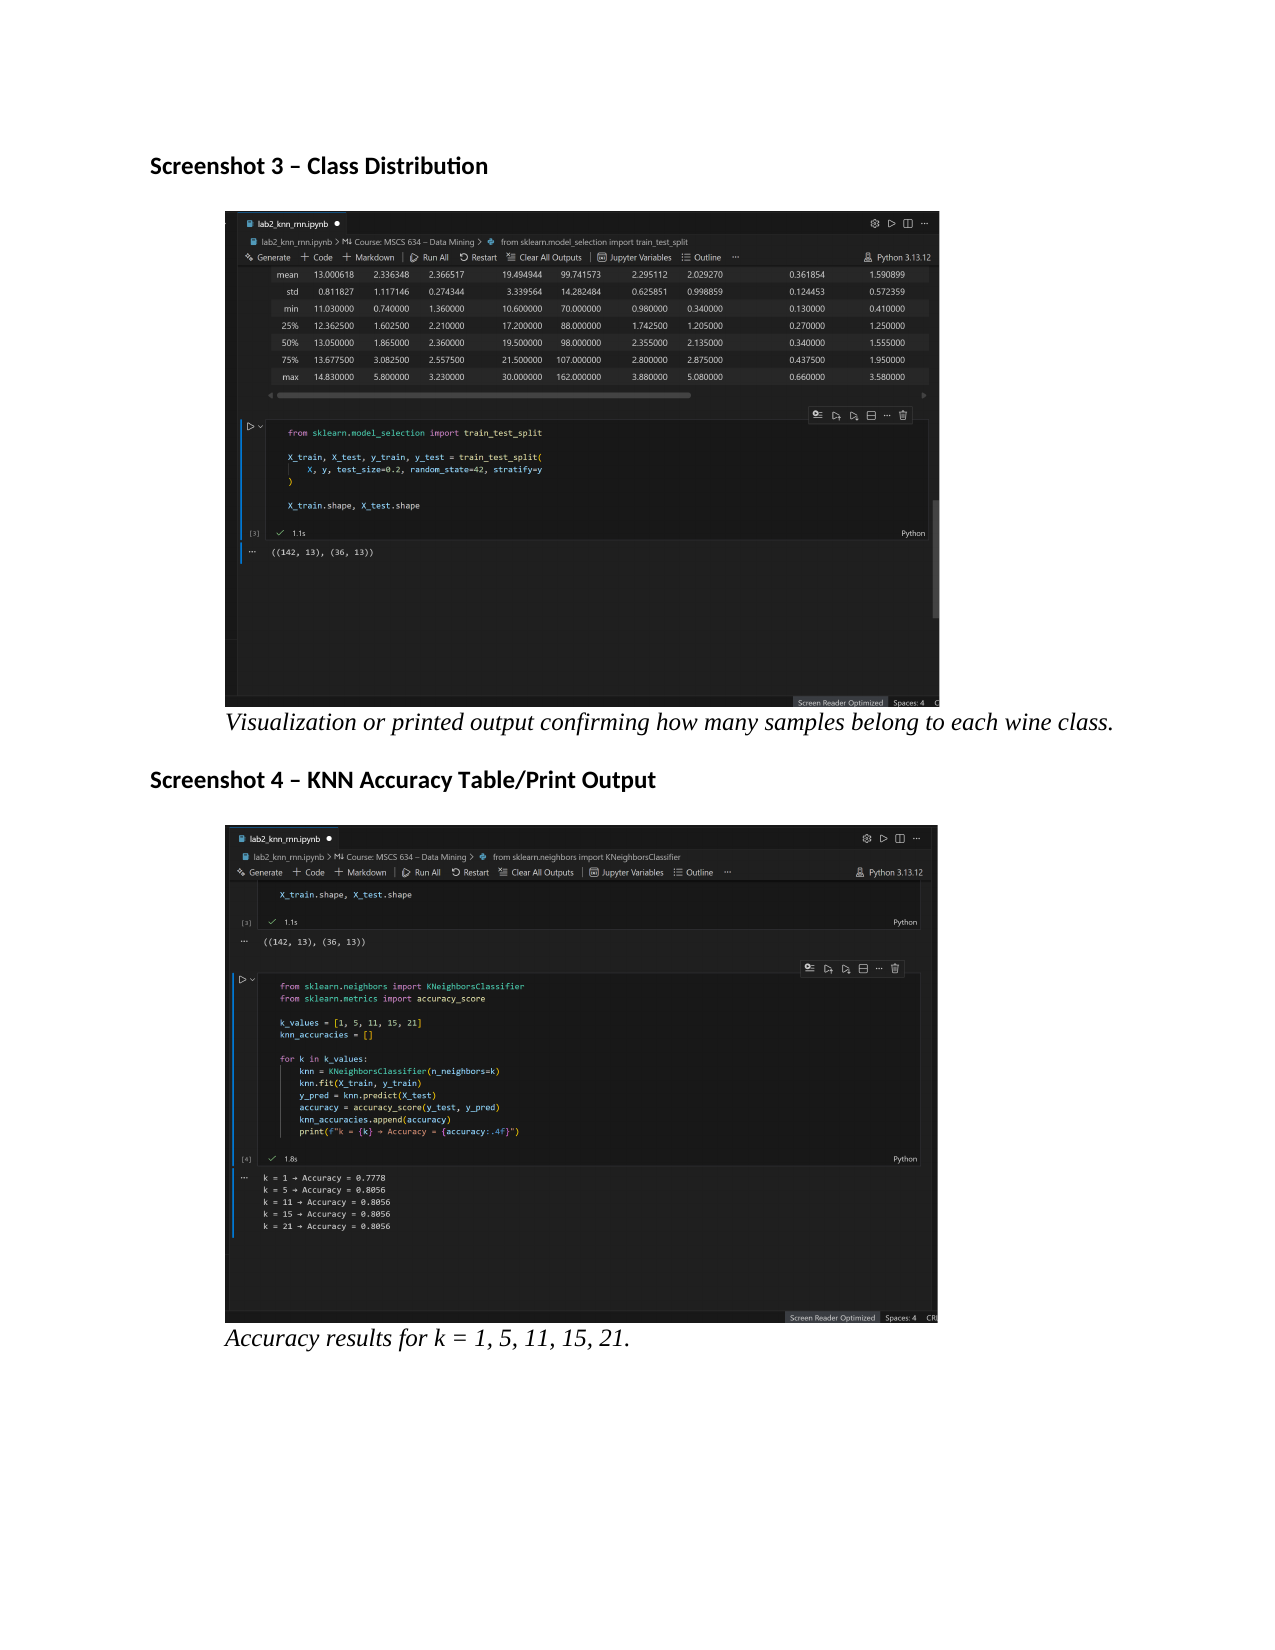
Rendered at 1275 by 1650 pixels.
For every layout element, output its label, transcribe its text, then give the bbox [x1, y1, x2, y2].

subtitle Screenshot 3 – Class Distribution [150, 150, 1125, 181]
text Visualization or printed output confirming how many samples belong to each wine class. [150, 707, 1125, 735]
text Accuracy results for k = 1, 5, 11, 15, 21. [150, 1323, 1125, 1351]
subtitle Screenshot 4 – KNN Accuracy Table/Print Output [150, 764, 1125, 795]
picture [225, 211, 940, 707]
picture [225, 825, 938, 1323]
